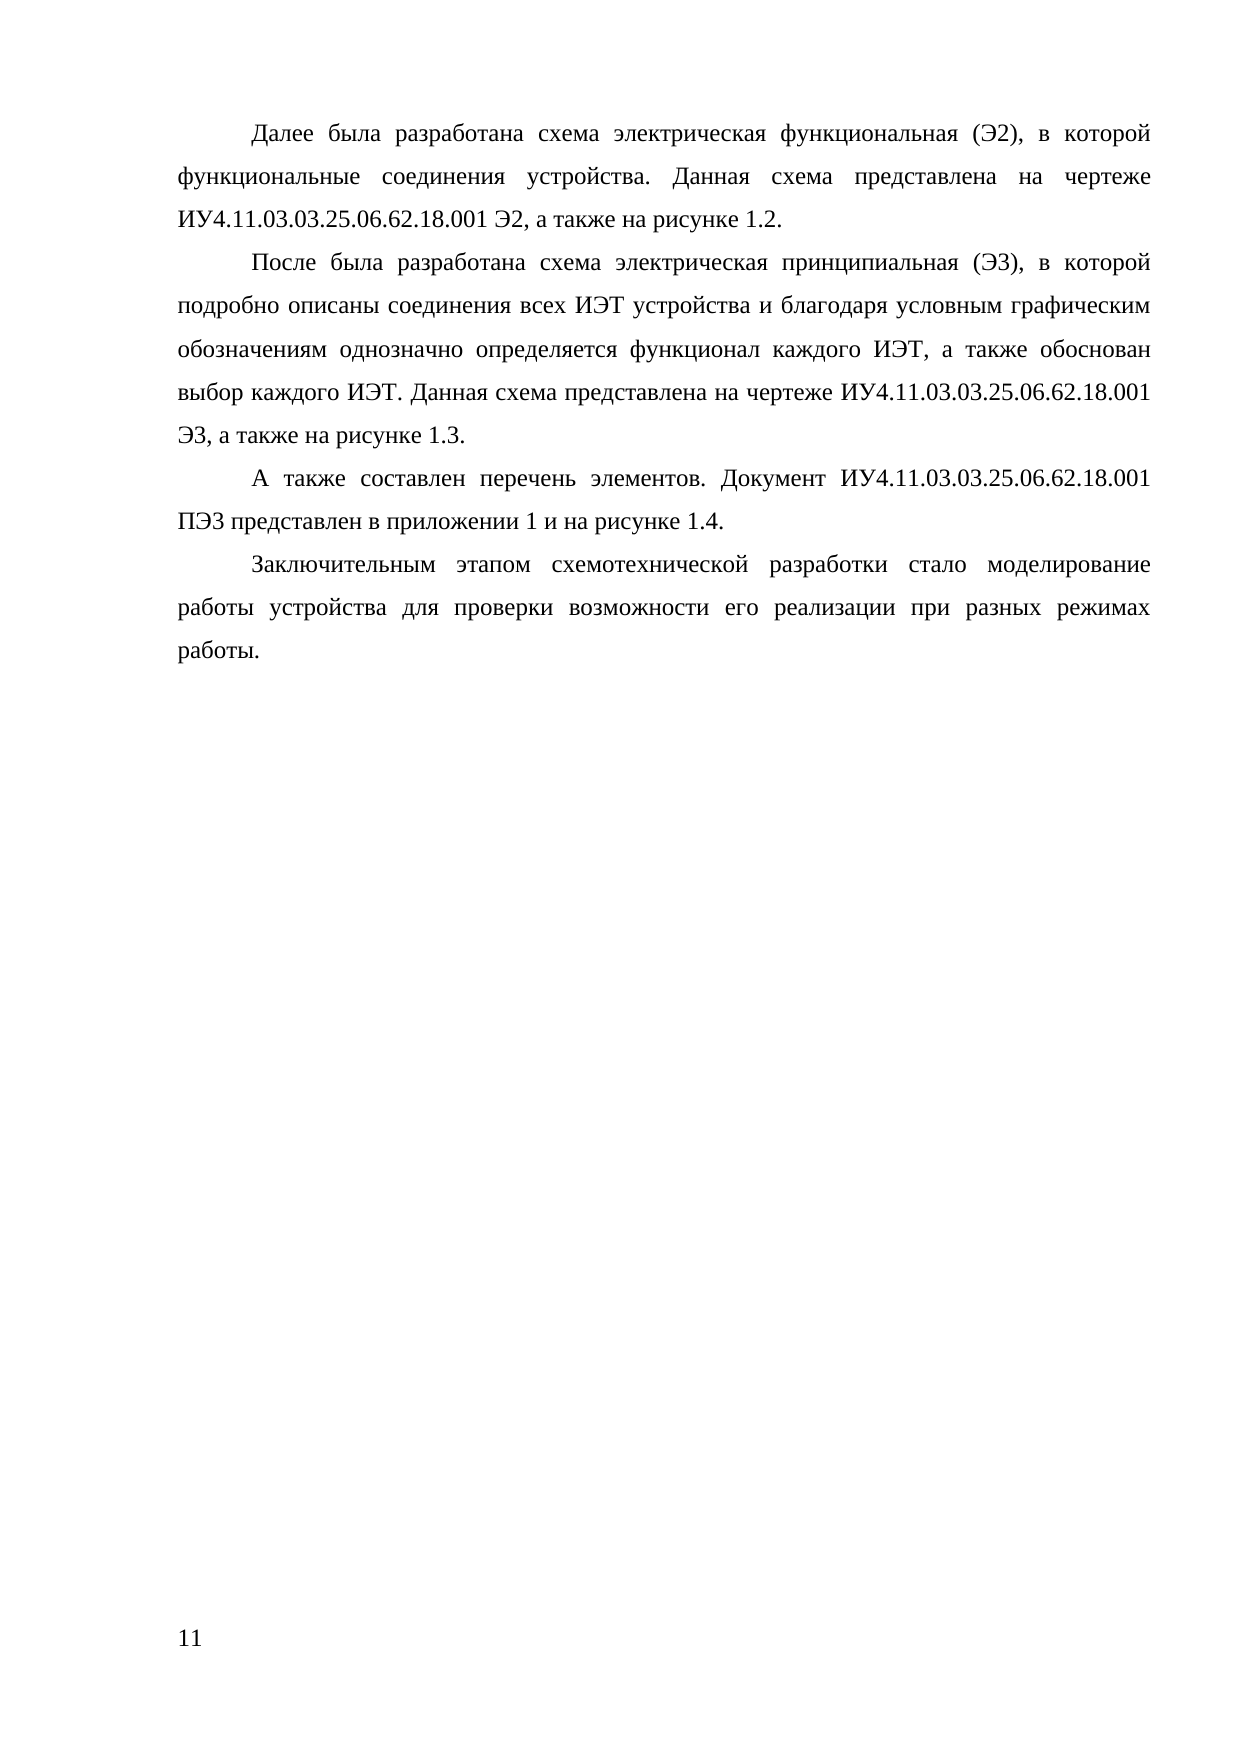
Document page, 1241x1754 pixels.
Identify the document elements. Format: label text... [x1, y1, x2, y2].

text После была разработана схема электрическая принципиальная (Э3), в которой подробно описаны соединения всех ИЭТ устройства и благодаря условным графическим обозначениям однозначно определяется функционал каждого ИЭТ, а также обоснован выбор каждого ИЭТ. Данная схема представлена на чертеже ИУ4.11.03.03.25.06.62.18.001 Э3, а также на рисунке 1.3. [177, 247, 1152, 449]
text А также составлен перечень элементов. Документ ИУ4.11.03.03.25.06.62.18.001 ПЭ3 представлен в приложении 1 и на рисунке 1.4. [177, 463, 1152, 535]
text Далее была разработана схема электрическая функциональная (Э2), в которой функциональные соединения устройства. Данная схема представлена на чертеже ИУ4.11.03.03.25.06.62.18.001 Э2, а также на рисунке 1.2. [177, 118, 1152, 233]
text Заключительным этапом схемотехнической разработки стало моделирование работы устройства для проверки возможности его реализации при разных режимах работы. [177, 549, 1152, 664]
